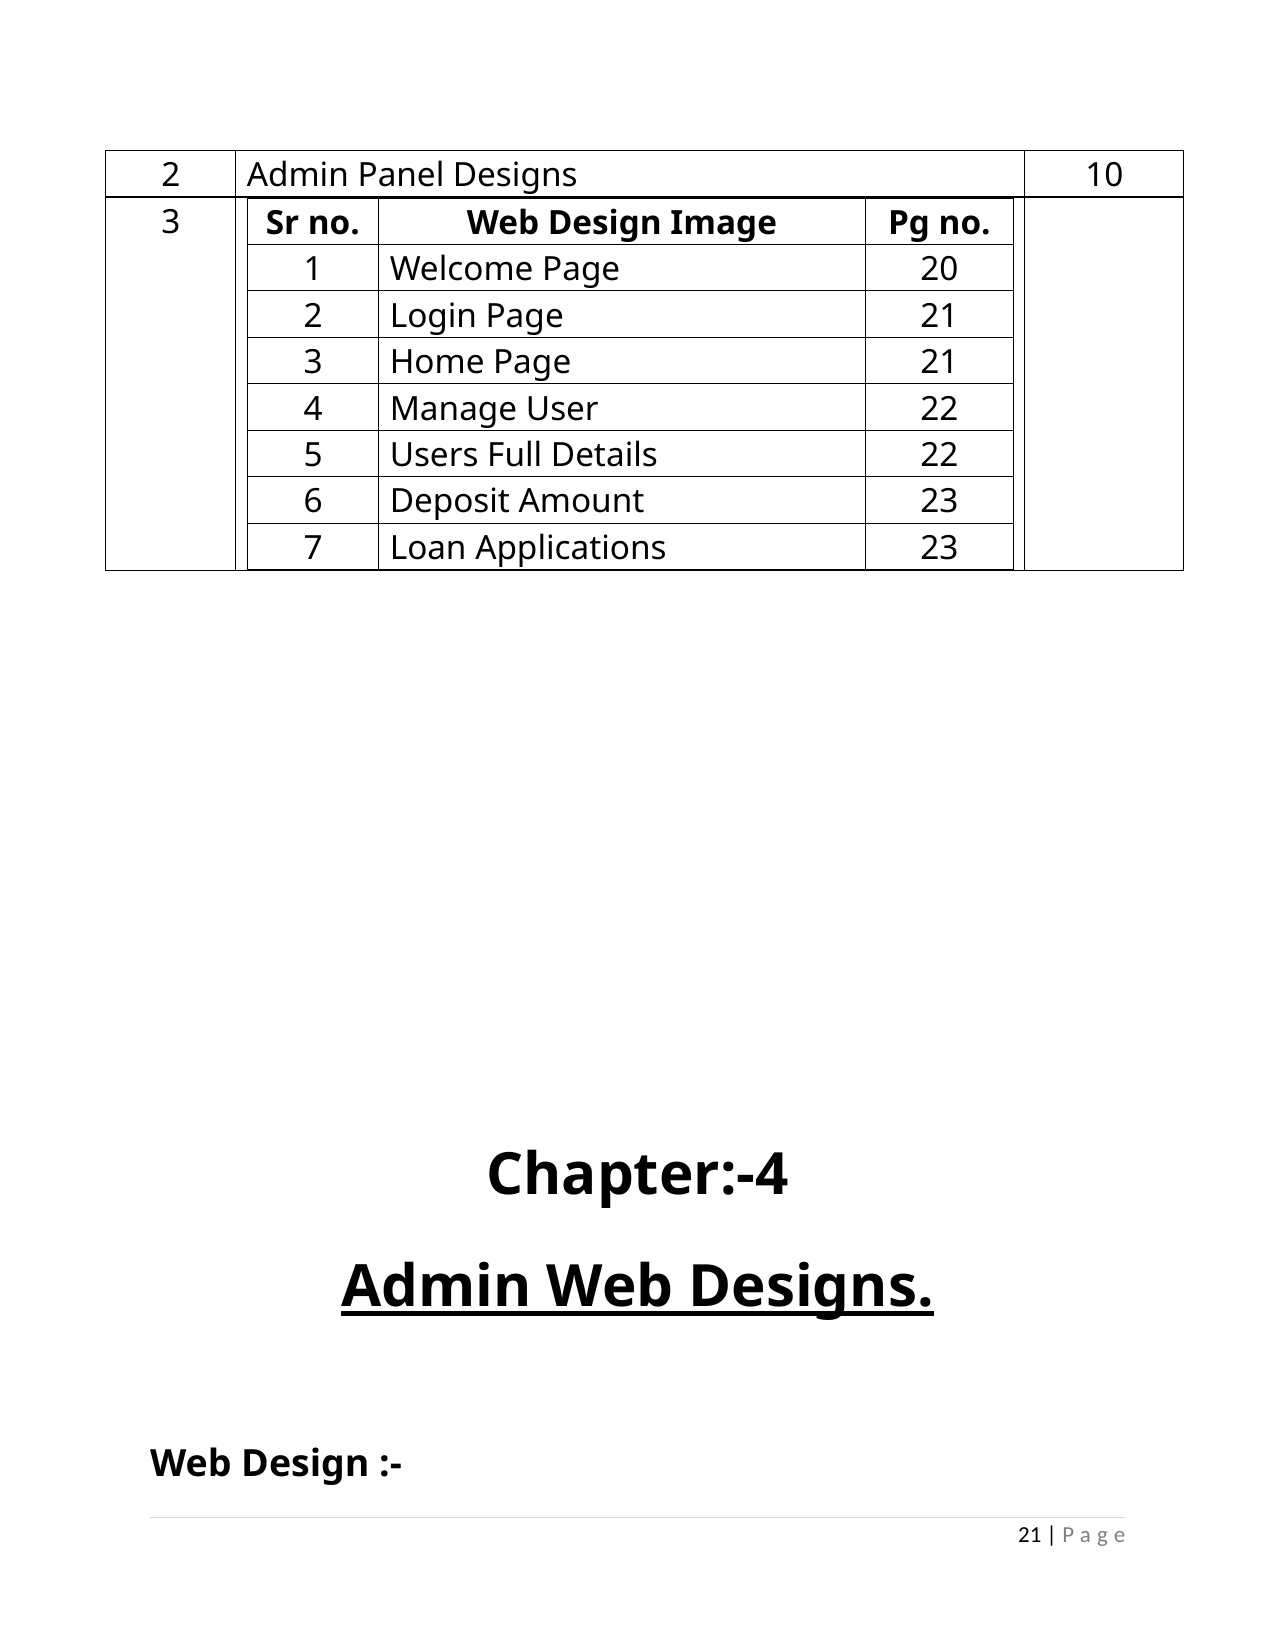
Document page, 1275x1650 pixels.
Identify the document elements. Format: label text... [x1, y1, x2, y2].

table_cell [248, 291, 378, 337]
table_cell [248, 431, 378, 476]
table_cell [379, 245, 865, 290]
table_cell [866, 245, 1013, 290]
table_cell Admin Panel Designs [236, 151, 1024, 196]
table_cell [866, 477, 1013, 523]
text Chapter:-4 [150, 1132, 1125, 1212]
table_cell [866, 338, 1013, 383]
table_cell [248, 338, 378, 383]
table_cell [866, 291, 1013, 337]
table_cell [379, 199, 865, 244]
table_cell [866, 384, 1013, 430]
table_cell 10 [1025, 151, 1183, 196]
table_cell [236, 198, 247, 570]
table_cell [379, 524, 865, 569]
table_cell [248, 245, 378, 290]
table_cell [866, 524, 1013, 569]
table_cell 2 [106, 151, 235, 196]
table_cell [379, 338, 865, 383]
text Web Design :- [150, 1436, 1125, 1487]
table_cell [379, 431, 865, 476]
text Admin Web Designs. [150, 1244, 1125, 1324]
table_cell [248, 384, 378, 430]
table_cell [379, 477, 865, 523]
table_cell [248, 199, 378, 244]
table_cell [866, 199, 1013, 244]
table_cell [379, 291, 865, 337]
table_cell [248, 524, 378, 569]
table_cell [248, 477, 378, 523]
table_cell [379, 384, 865, 430]
table_cell [1025, 198, 1183, 570]
table_cell [866, 431, 1013, 476]
table_cell [1014, 198, 1024, 570]
table_cell 3 [106, 198, 235, 570]
